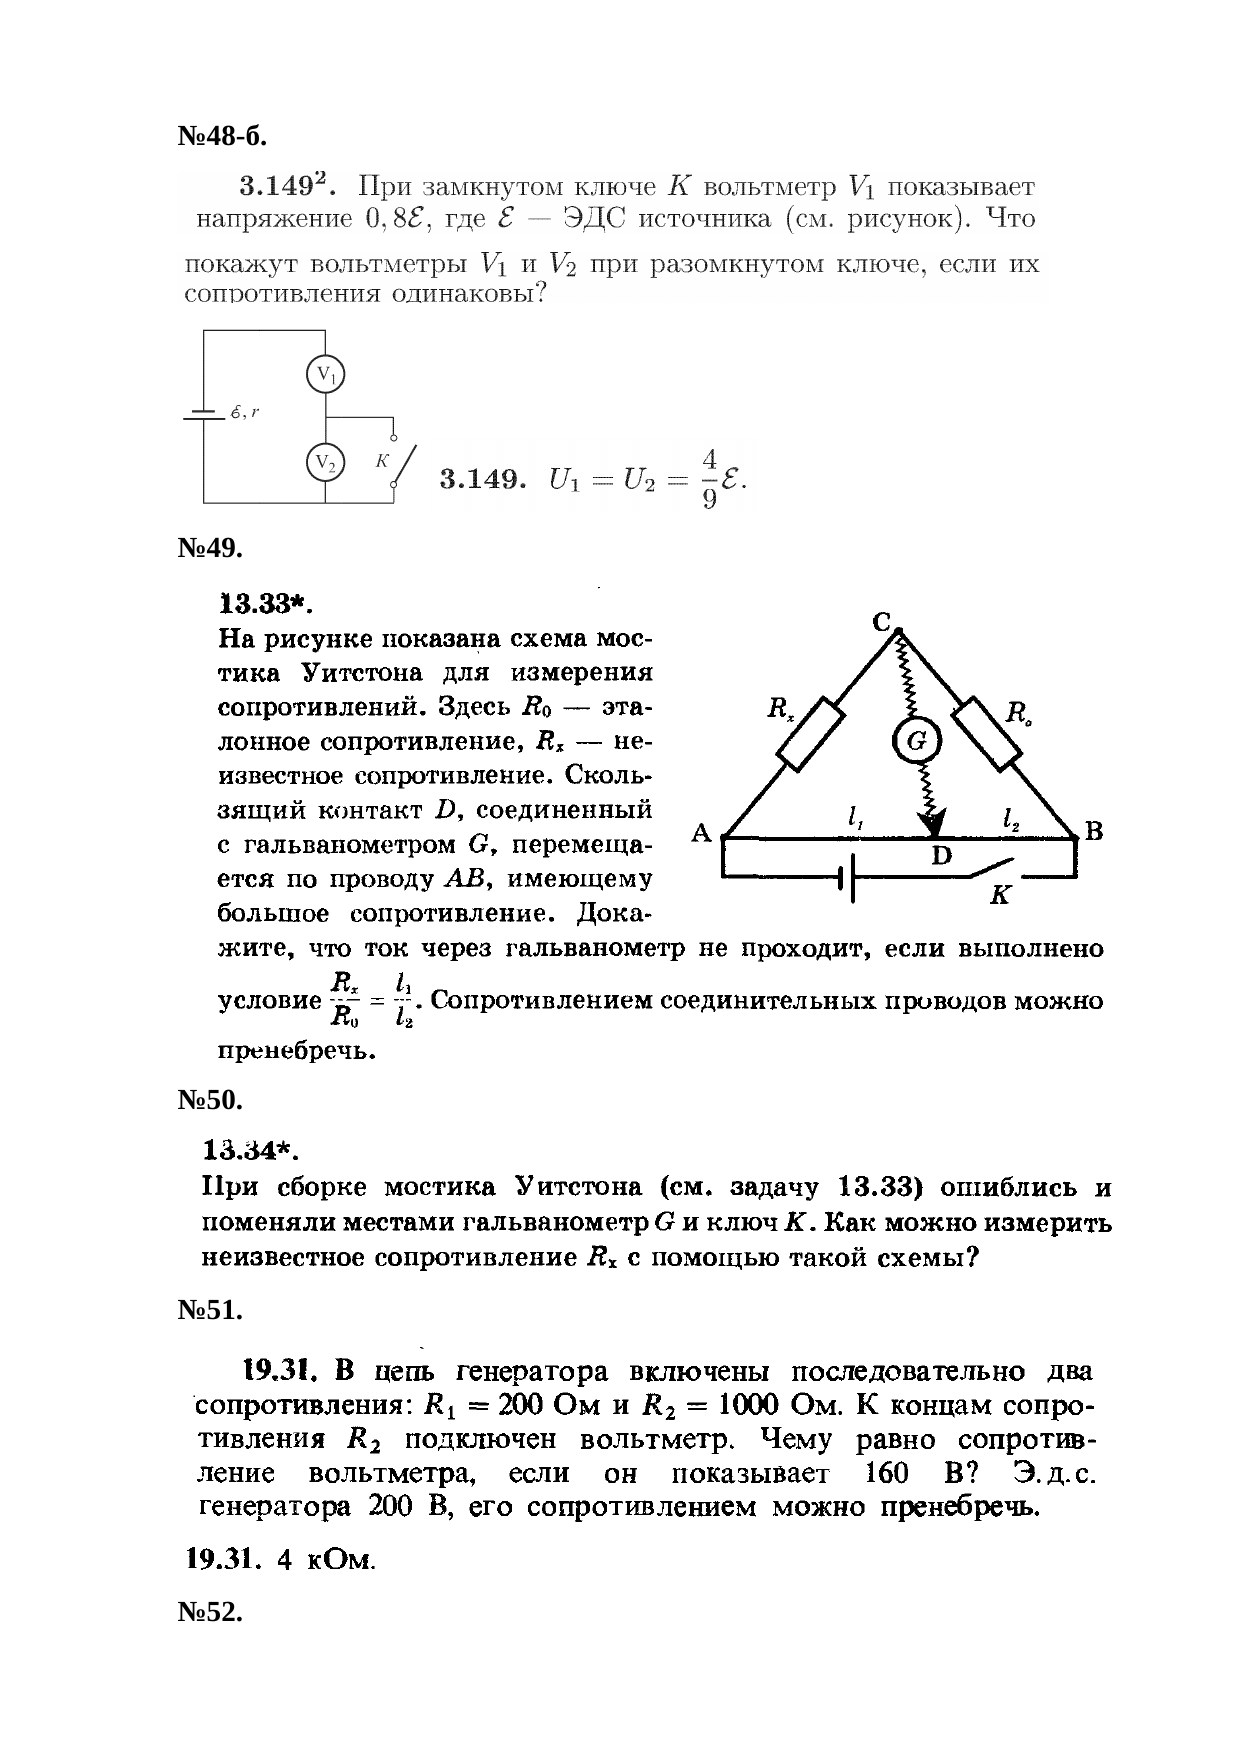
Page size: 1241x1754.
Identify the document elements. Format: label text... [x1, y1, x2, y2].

picture [177, 1345, 1114, 1524]
picture [177, 252, 1049, 303]
picture [177, 1134, 1143, 1274]
picture [177, 1542, 381, 1576]
text №48-б. [177, 118, 1152, 152]
picture [177, 321, 424, 512]
picture [177, 171, 1039, 234]
text №50. [177, 1082, 1152, 1115]
text №51. [177, 1292, 1152, 1326]
picture [177, 583, 1156, 1063]
text №52. [177, 1594, 1152, 1627]
picture [430, 438, 759, 512]
text №49. [177, 530, 1152, 564]
